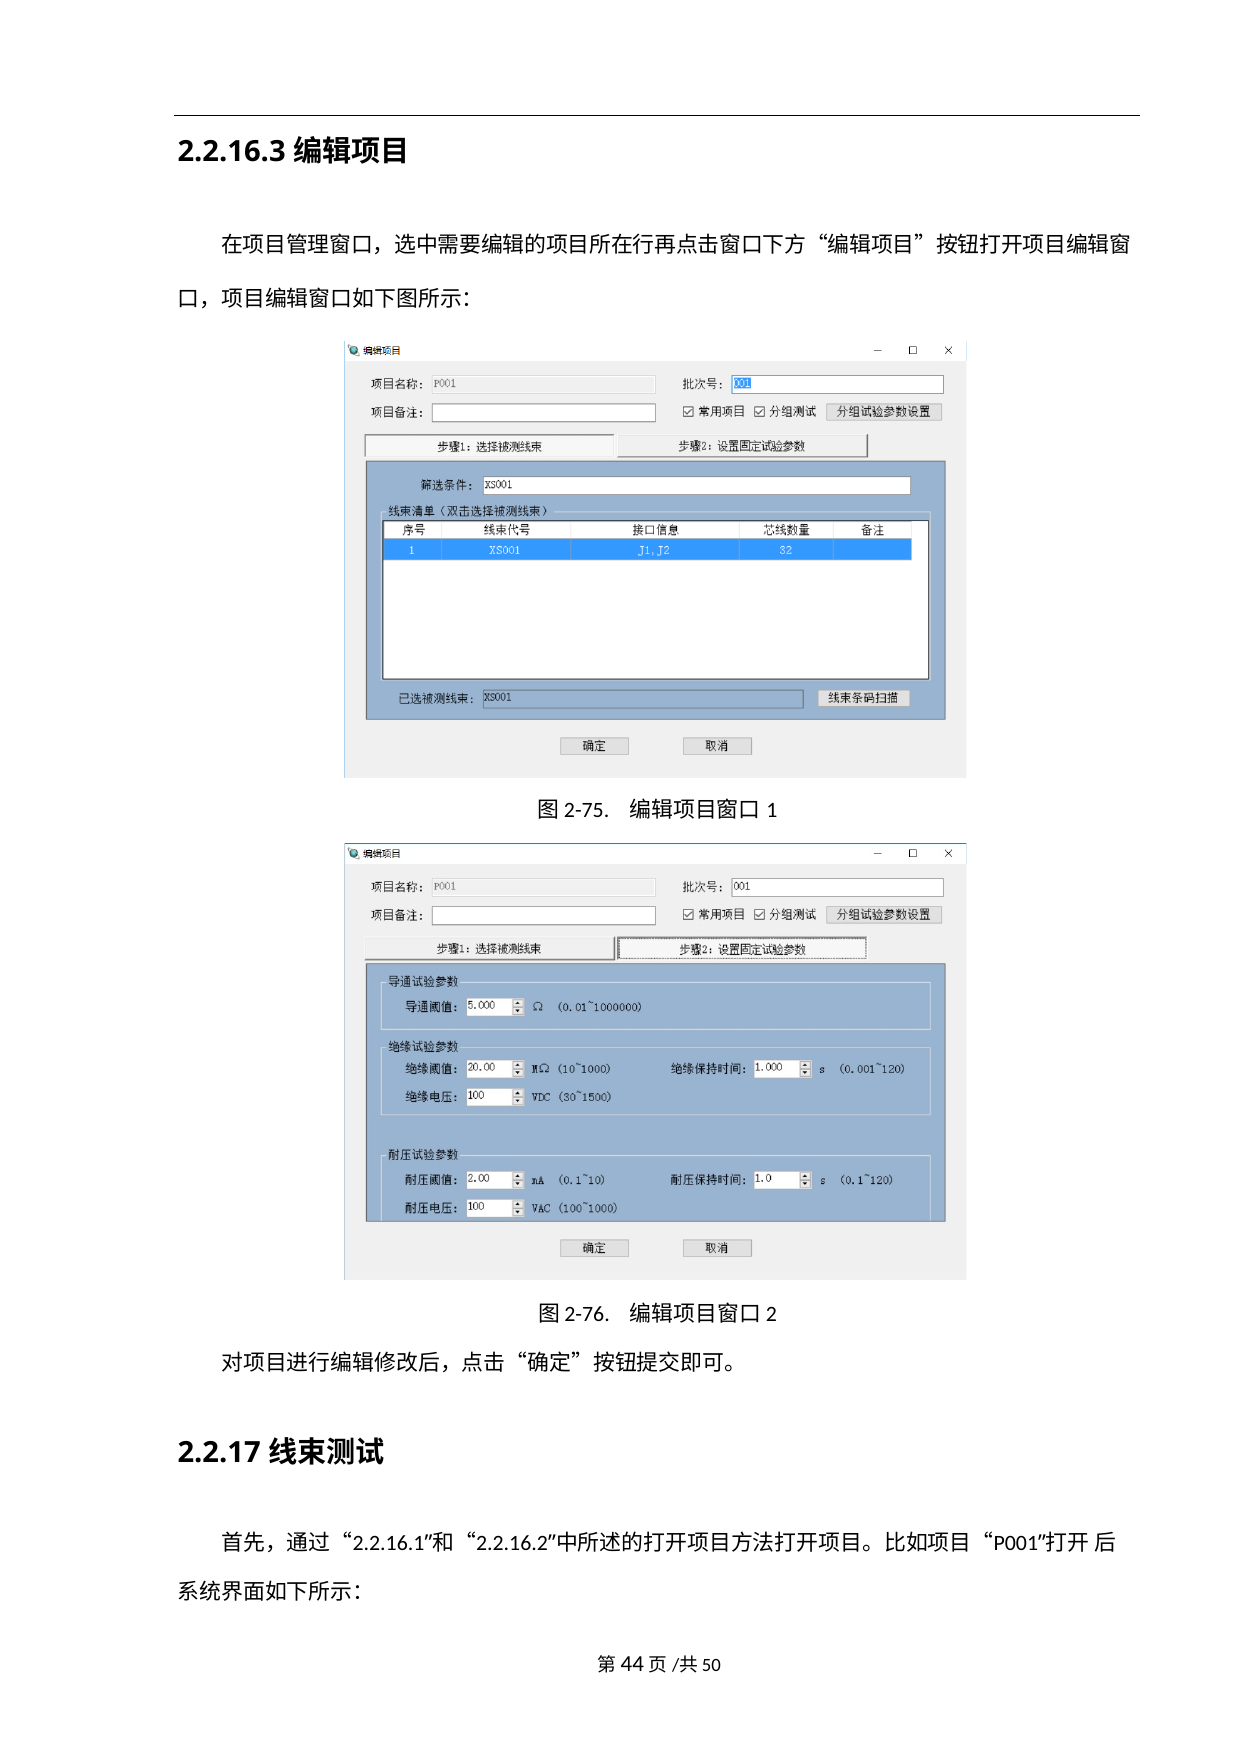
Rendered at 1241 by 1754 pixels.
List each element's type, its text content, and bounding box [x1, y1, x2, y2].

text 图2-75. 编辑项目窗口 1 [162, 794, 1152, 824]
picture [344, 843, 967, 1280]
text 图2-76. 编辑项目窗口 2 [162, 1296, 1152, 1328]
text 首先，通过“2.2.16.1”和“2.2.16.2”中所述的打开项目方法打开项目。比如项目“P001”打开 后系统界面如下所示： [177, 1525, 1137, 1606]
subtitle 2.2.17 线束测试 [177, 1429, 1137, 1471]
text 在项目管理窗口，选中需要编辑的项目所在行再点击窗口下方“编辑项目”按钮打开项目编辑窗 口，项目编辑窗口如下图所示： [177, 227, 1137, 312]
text 对项目进行编辑修改后，点击“确定”按钮提交即可。 [221, 1345, 1137, 1377]
picture [344, 341, 967, 778]
text 2.2.16.3 编辑项目 [177, 128, 1137, 170]
